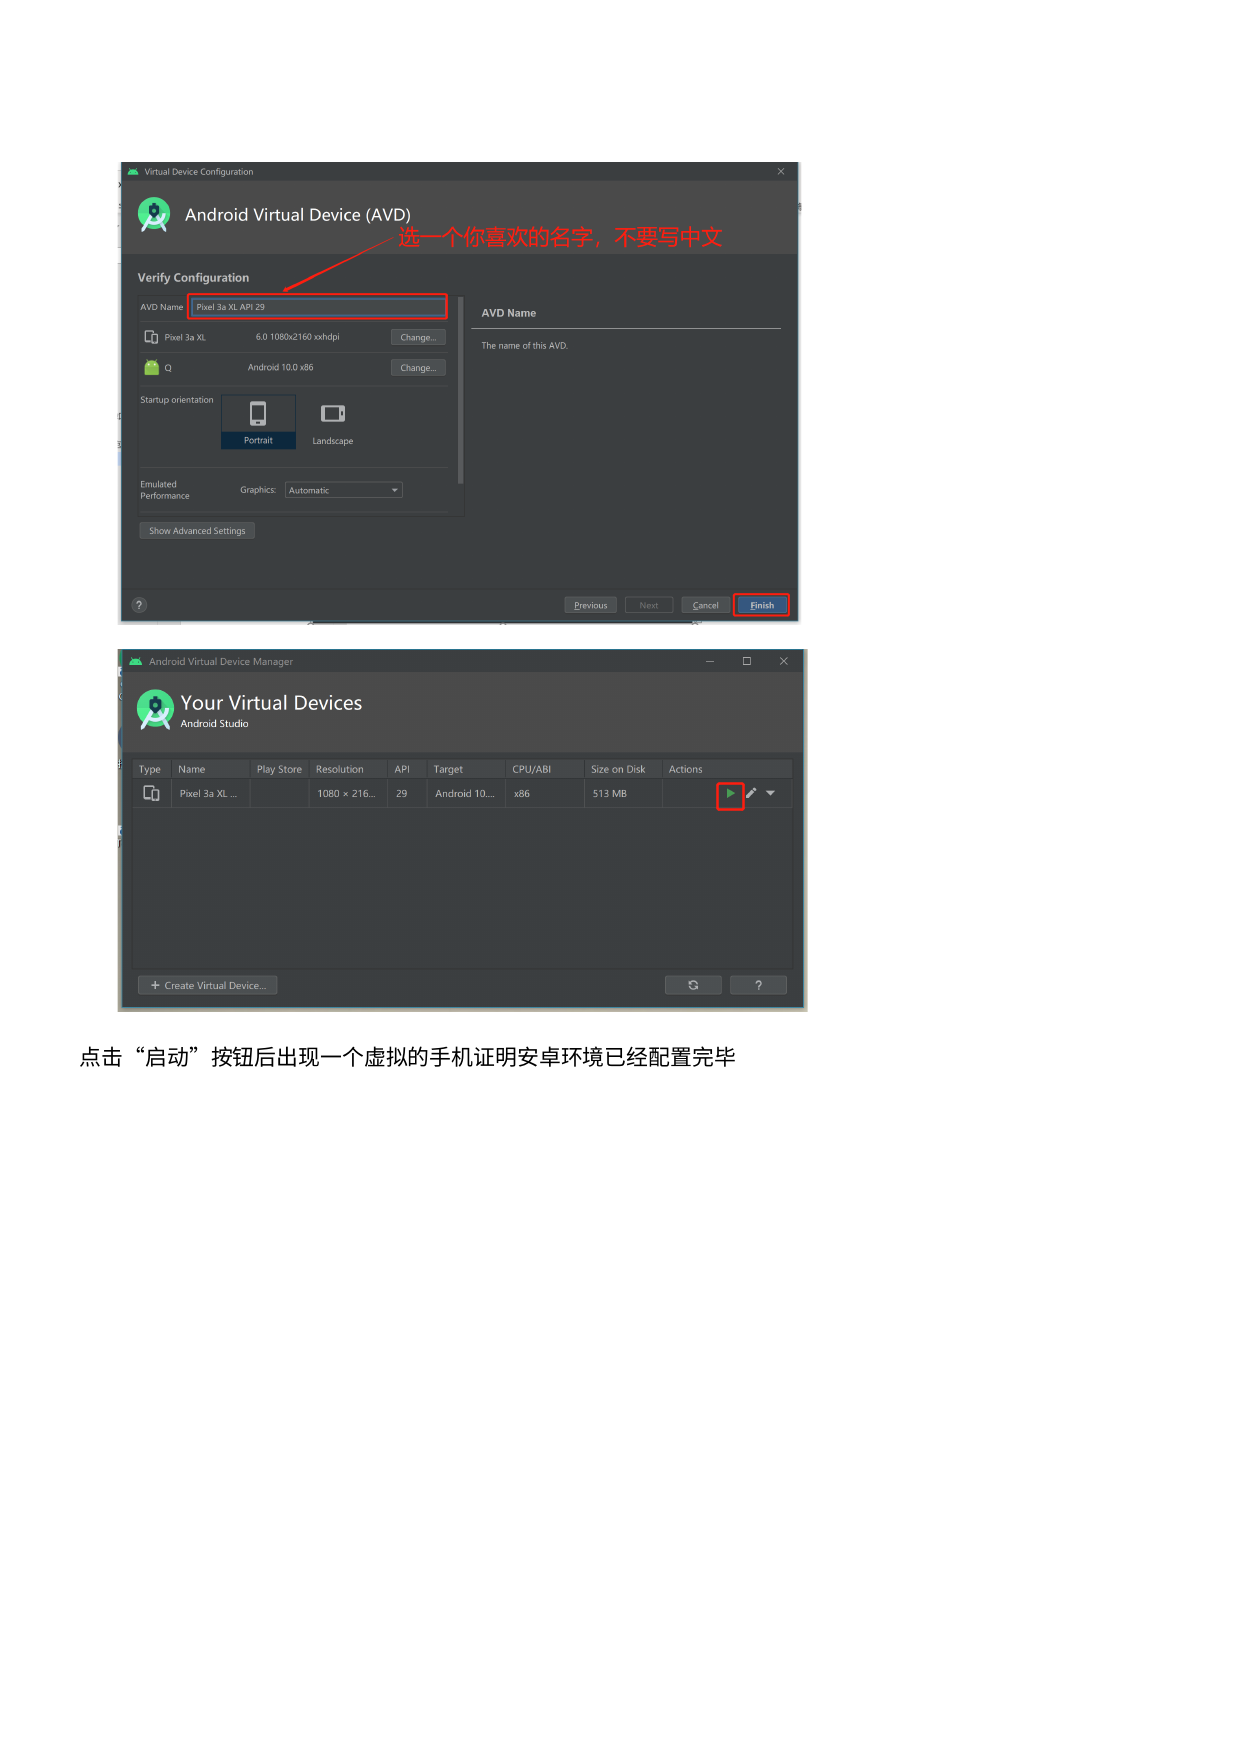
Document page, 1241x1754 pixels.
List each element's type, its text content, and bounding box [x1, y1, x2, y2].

picture [117, 649, 808, 1012]
text 点击“启动”按钮后出现一个虚拟的手机证明安卓环境已经配置完毕 [74, 1039, 1181, 1072]
picture [117, 162, 802, 625]
